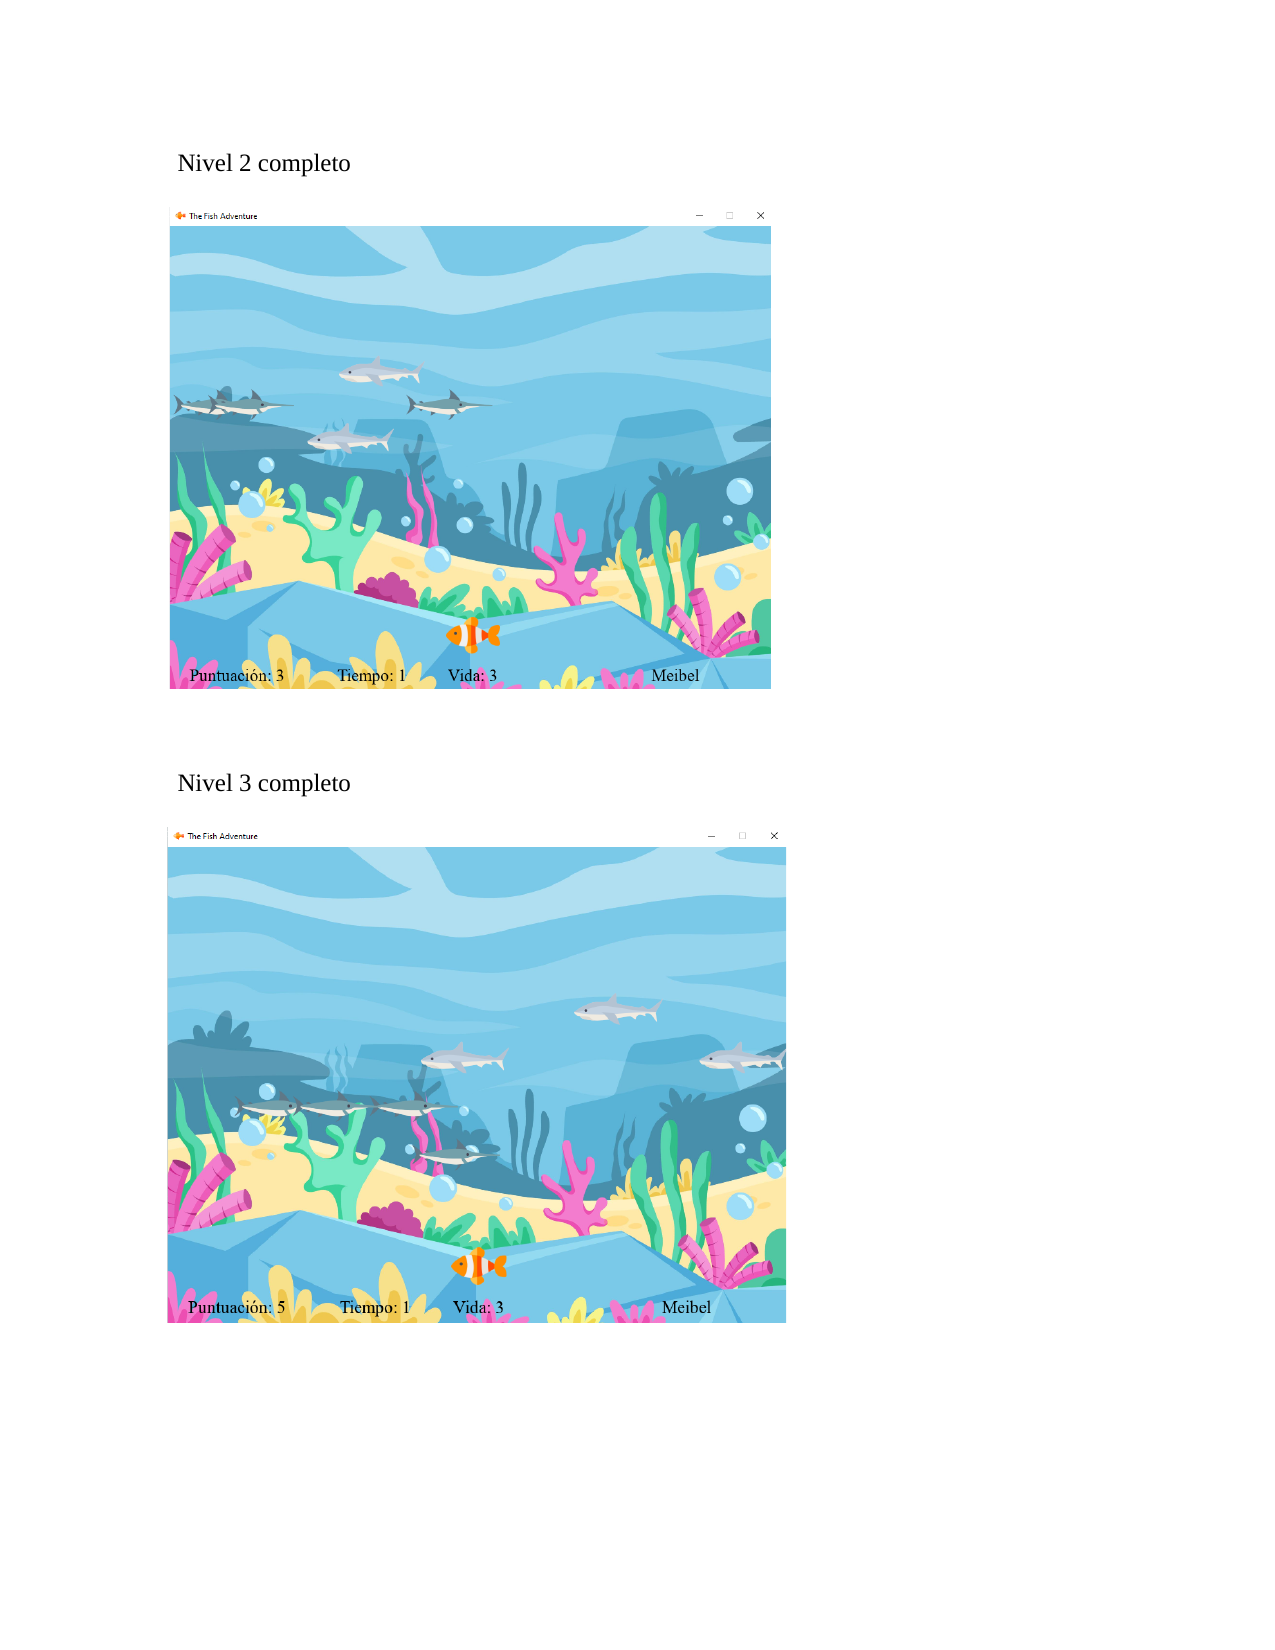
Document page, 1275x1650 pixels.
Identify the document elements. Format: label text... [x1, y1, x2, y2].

text Nivel 3 completo [177, 768, 1098, 797]
text Nivel 2 completo [177, 148, 1098, 176]
picture [167, 827, 787, 1323]
picture [169, 207, 771, 689]
